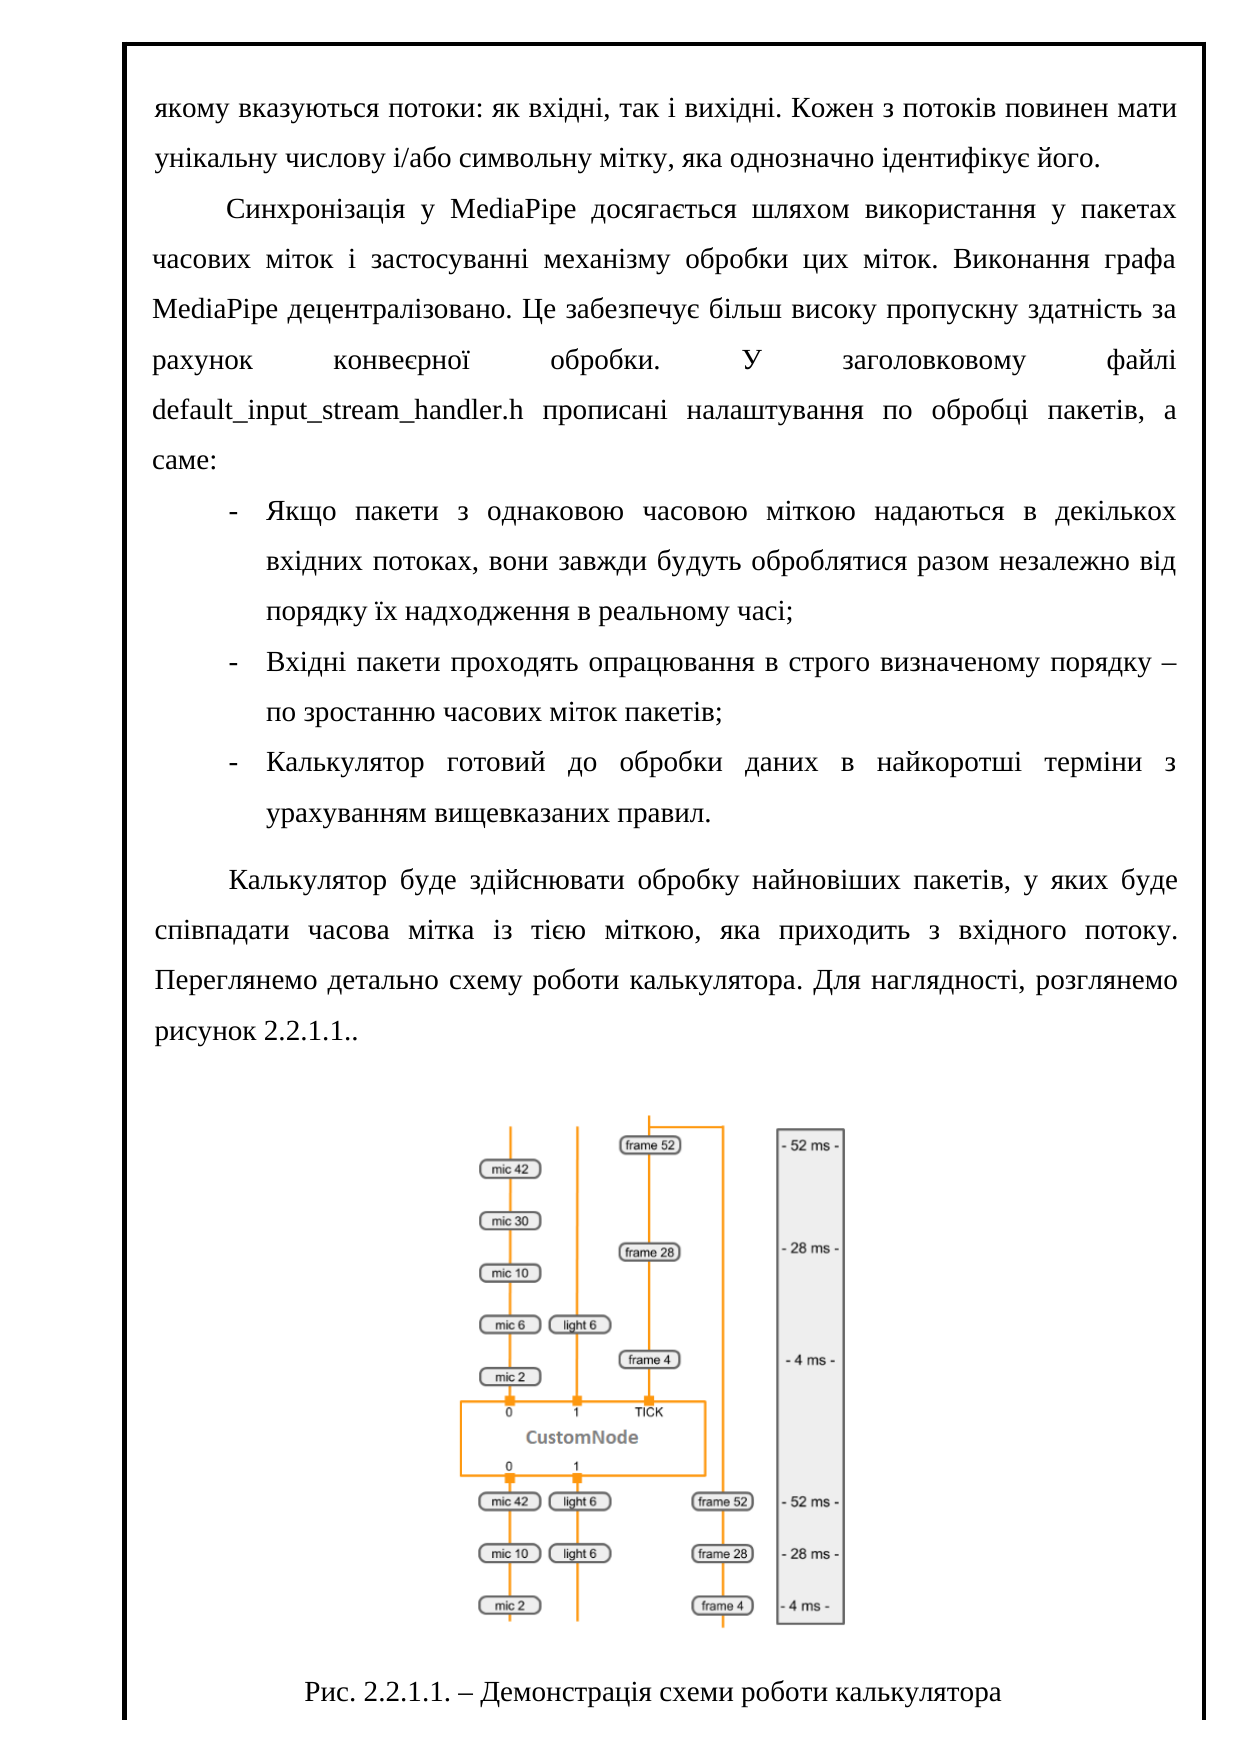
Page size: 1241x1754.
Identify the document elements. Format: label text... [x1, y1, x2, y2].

table_header якому вказуються потоки: як вхідні, так і вихідні. Кожен з потоків повинен мати унікальну числову і/або символьну мітку, яка однозначно ідентифікує його. Синхронізація у MediaPipe досягається шляхом використання у пакетах часових міток і застосуванні механізму обробки цих міток. Виконання графа MediaPipe децентралізовано. Це забезпечує більш високу пропускну здатність за рахунок конвеєрної обробки. У заголовковому файлі default_input_stream_handler.h прописані налаштування по обробці пакетів, а саме: Якщо пакети з однаковою часовою міткою надаються в декількох вхідних потоках, вони завжди будуть оброблятися разом незалежно від порядку їх надходження в реальному часі; Вхідні пакети проходять опрацювання в строго визначеному порядку – по зростанню часових міток пакетів; Калькулятор готовий до обробки даних в найкоротші терміни з урахуванням вищевказаних правил. Калькулятор буде здійснювати обробку найновіших пакетів, у яких буде співпадати часова мітка із тією міткою, яка приходить з вхідного потоку. Переглянемо детально схему роботи калькулятора. Для наглядності, розглянемо рисунок 2.2.1.1.. Рис. 2.2.1.1. – Демонстрація схеми роботи калькулятора [127, 46, 1202, 1720]
picture [368, 1111, 939, 1644]
